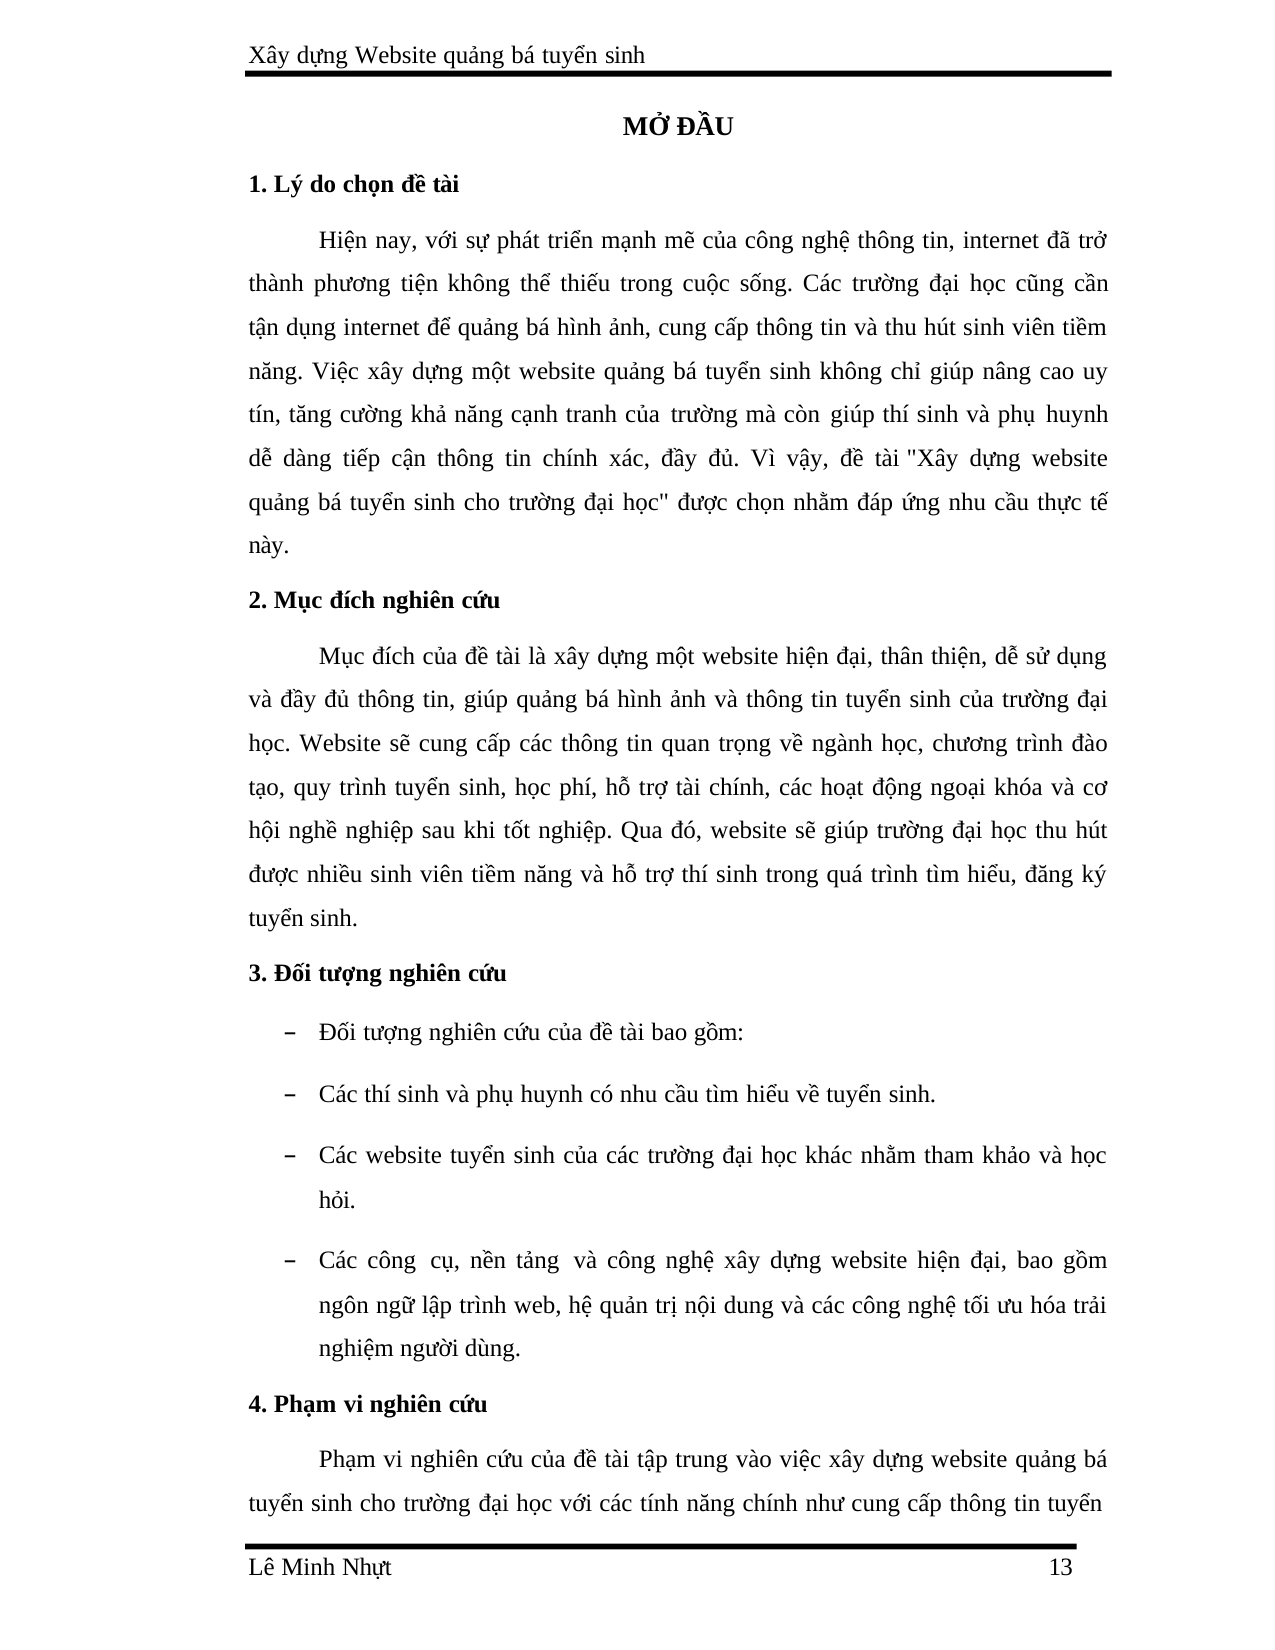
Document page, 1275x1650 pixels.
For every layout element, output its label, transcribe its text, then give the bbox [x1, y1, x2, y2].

list Các website tuyển sinh của các trường đại học khác nhằm tham khảo và học hỏi. [283, 1137, 1108, 1214]
subtitle Mục đích nghiên cứu [248, 585, 1162, 614]
subtitle Đối tượng nghiên cứu [248, 958, 1162, 986]
subtitle MỞ ĐẦU [437, 110, 920, 141]
text Phạm vi nghiên cứu của đề tài tập trung vào việc xây dựng website quảng bá tuyển sinh cho trường đại học với các tính năng chính như cung cấp thông tin tuyển [248, 1444, 1108, 1517]
subtitle Lý do chọn đề tài [248, 169, 1162, 198]
list Đối tượng nghiên cứu của đề tài bao gồm: [283, 1014, 1162, 1048]
text Mục đích của đề tài là xây dựng một website hiện đại, thân thiện, dễ sử dụng và đầy đủ thông tin, giúp quảng bá hình ảnh và thông tin tuyển sinh của trường đại học. Website sẽ cung cấp các thông tin quan trọng về ngành học, chương trình đào tạo, quy trình tuyển sinh, học phí, hỗ trợ tài chính, các hoạt động ngoại khóa và cơ hội nghề nghiệp sau khi tốt nghiệp. Qua đó, website sẽ giúp trường đại học thu hút được nhiều sinh viên tiềm năng và hỗ trợ thí sinh trong quá trình tìm hiểu, đăng ký tuyển sinh. [248, 641, 1108, 931]
subtitle Phạm vi nghiên cứu [248, 1389, 1162, 1418]
list Các thí sinh và phụ huynh có nhu cầu tìm hiểu về tuyển sinh. [283, 1076, 1162, 1109]
list Các công cụ, nền tảng và công nghệ xây dựng website hiện đại, bao gồm ngôn ngữ lập trình web, hệ quản trị nội dung và các công nghệ tối ưu hóa trải nghiệm người dùng. [283, 1241, 1108, 1362]
text Hiện nay, với sự phát triển mạnh mẽ của công nghệ thông tin, internet đã trở thành phương tiện không thể thiếu trong cuộc sống. Các trường đại học cũng cần tận dụng internet để quảng bá hình ảnh, cung cấp thông tin và thu hút sinh viên tiềm năng. Việc xây dựng một website quảng bá tuyển sinh không chỉ giúp nâng cao uy tín, tăng cường khả năng cạnh tranh của trường mà còn giúp thí sinh và phụ huynh dễ dàng tiếp cận thông tin chính xác, đầy đủ. Vì vậy, đề tài "Xây dựng website quảng bá tuyển sinh cho trường đại học" được chọn nhằm đáp ứng nhu cầu thực tế này. [248, 225, 1109, 559]
